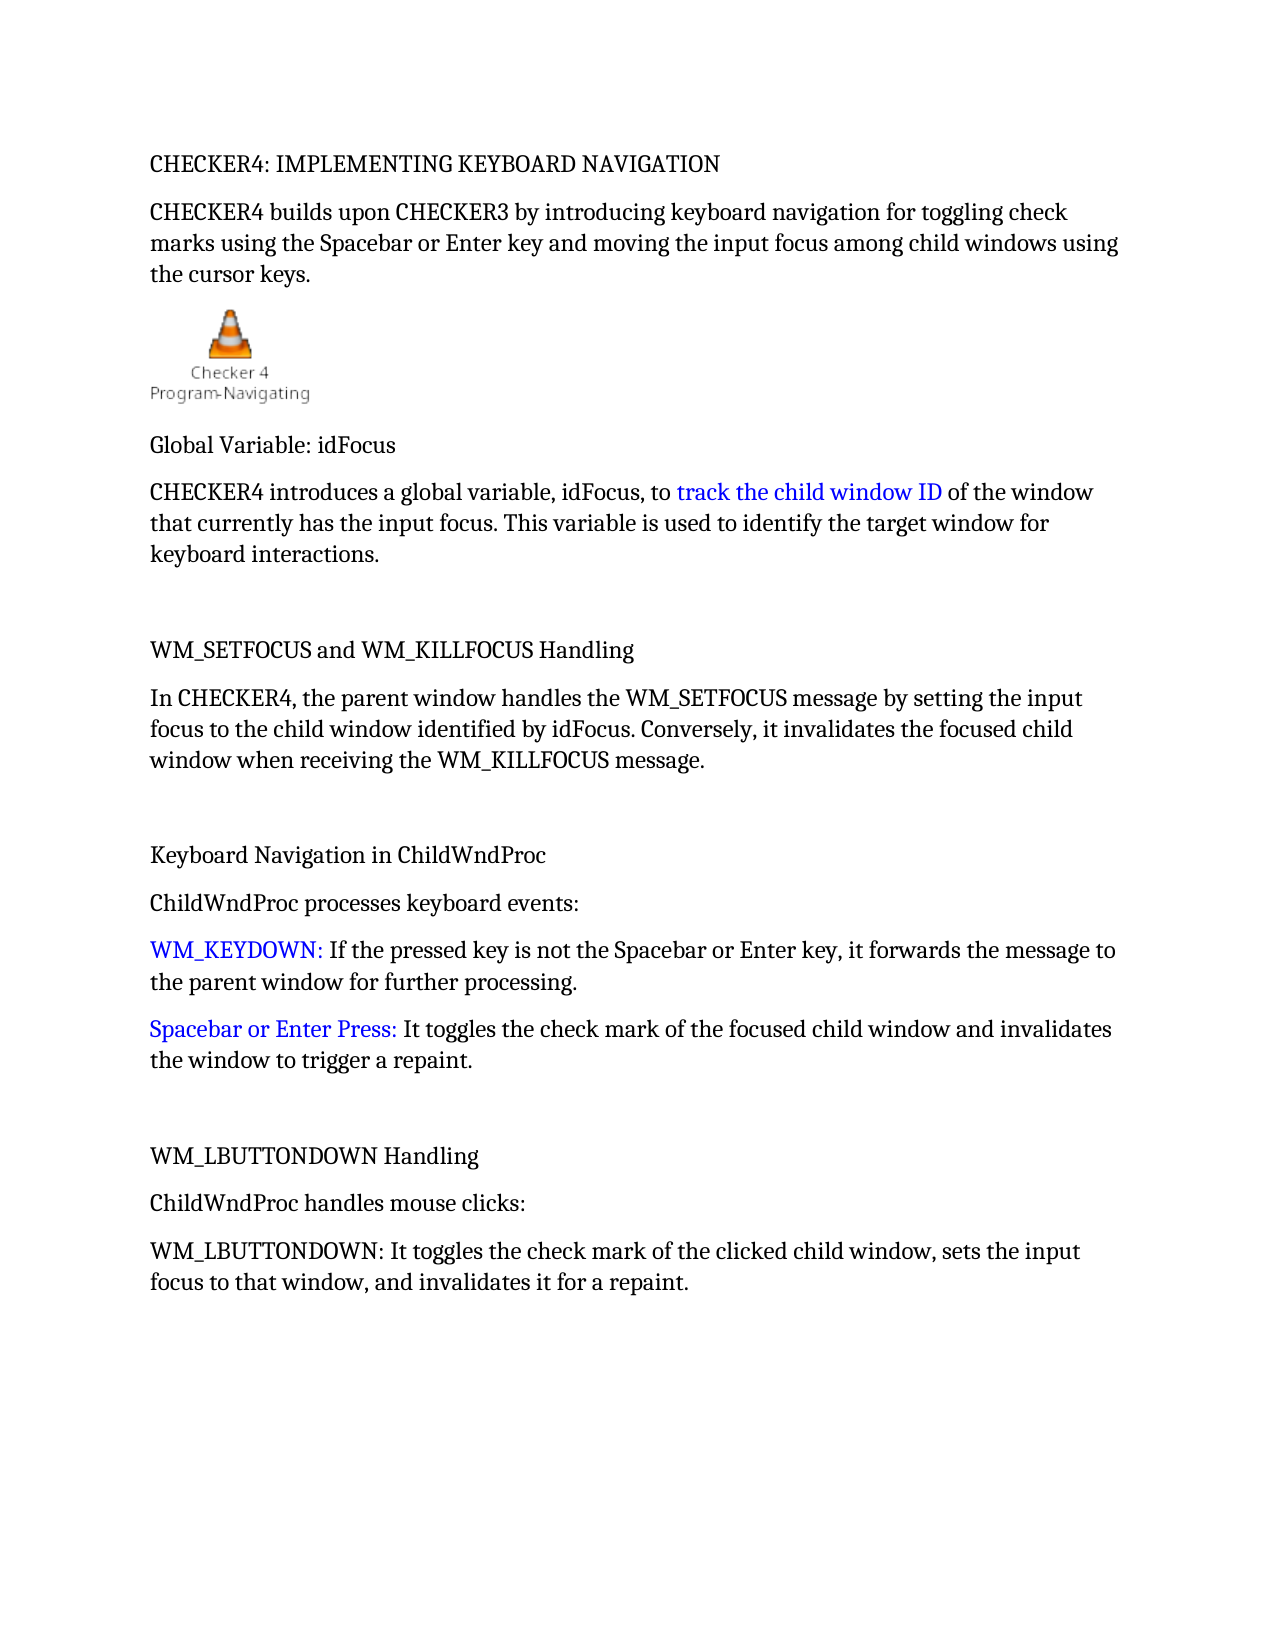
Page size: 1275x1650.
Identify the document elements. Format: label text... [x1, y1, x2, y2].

text WM_KEYDOWN: If the pressed key is not the Spacebar or Enter key, it forwards the message to the parent window for further processing. [150, 936, 1125, 996]
text Spacebar or Enter Press: It toggles the check mark of the focused child window and invalidates the window to trigger a repaint. [150, 1015, 1125, 1075]
text Keyboard Navigation in ChildWndProc [150, 841, 1125, 870]
text CHECKER4 builds upon CHECKER3 by introducing keyboard navigation for toggling check marks using the Spacebar or Enter key and moving the input focus among child windows using the cursor keys. [150, 198, 1125, 288]
text WM_LBUTTONDOWN Handling [150, 1142, 1125, 1170]
text WM_SETFOCUS and WM_KILLFOCUS Handling [150, 636, 1125, 664]
text ChildWndProc handles mouse clicks: [150, 1189, 1125, 1218]
text WM_LBUTTONDOWN: It toggles the check mark of the clicked child window, sets the input focus to that window, and invalidates it for a repaint. [150, 1237, 1125, 1297]
text CHECKER4 introduces a global variable, idFocus, to track the child window ID of the window that currently has the input focus. This variable is used to identify the target window for keyboard interactions. [150, 478, 1125, 569]
text Global Variable: idFocus [150, 431, 1125, 459]
text ChildWndProc processes keyboard events: [150, 889, 1125, 917]
text In CHECKER4, the parent window handles the WM_SETFOCUS message by setting the input focus to the child window identified by idFocus. Conversely, it invalidates the focused child window when receiving the WM_KILLFOCUS message. [150, 683, 1125, 774]
text CHECKER4: IMPLEMENTING KEYBOARD NAVIGATION [150, 150, 1125, 179]
